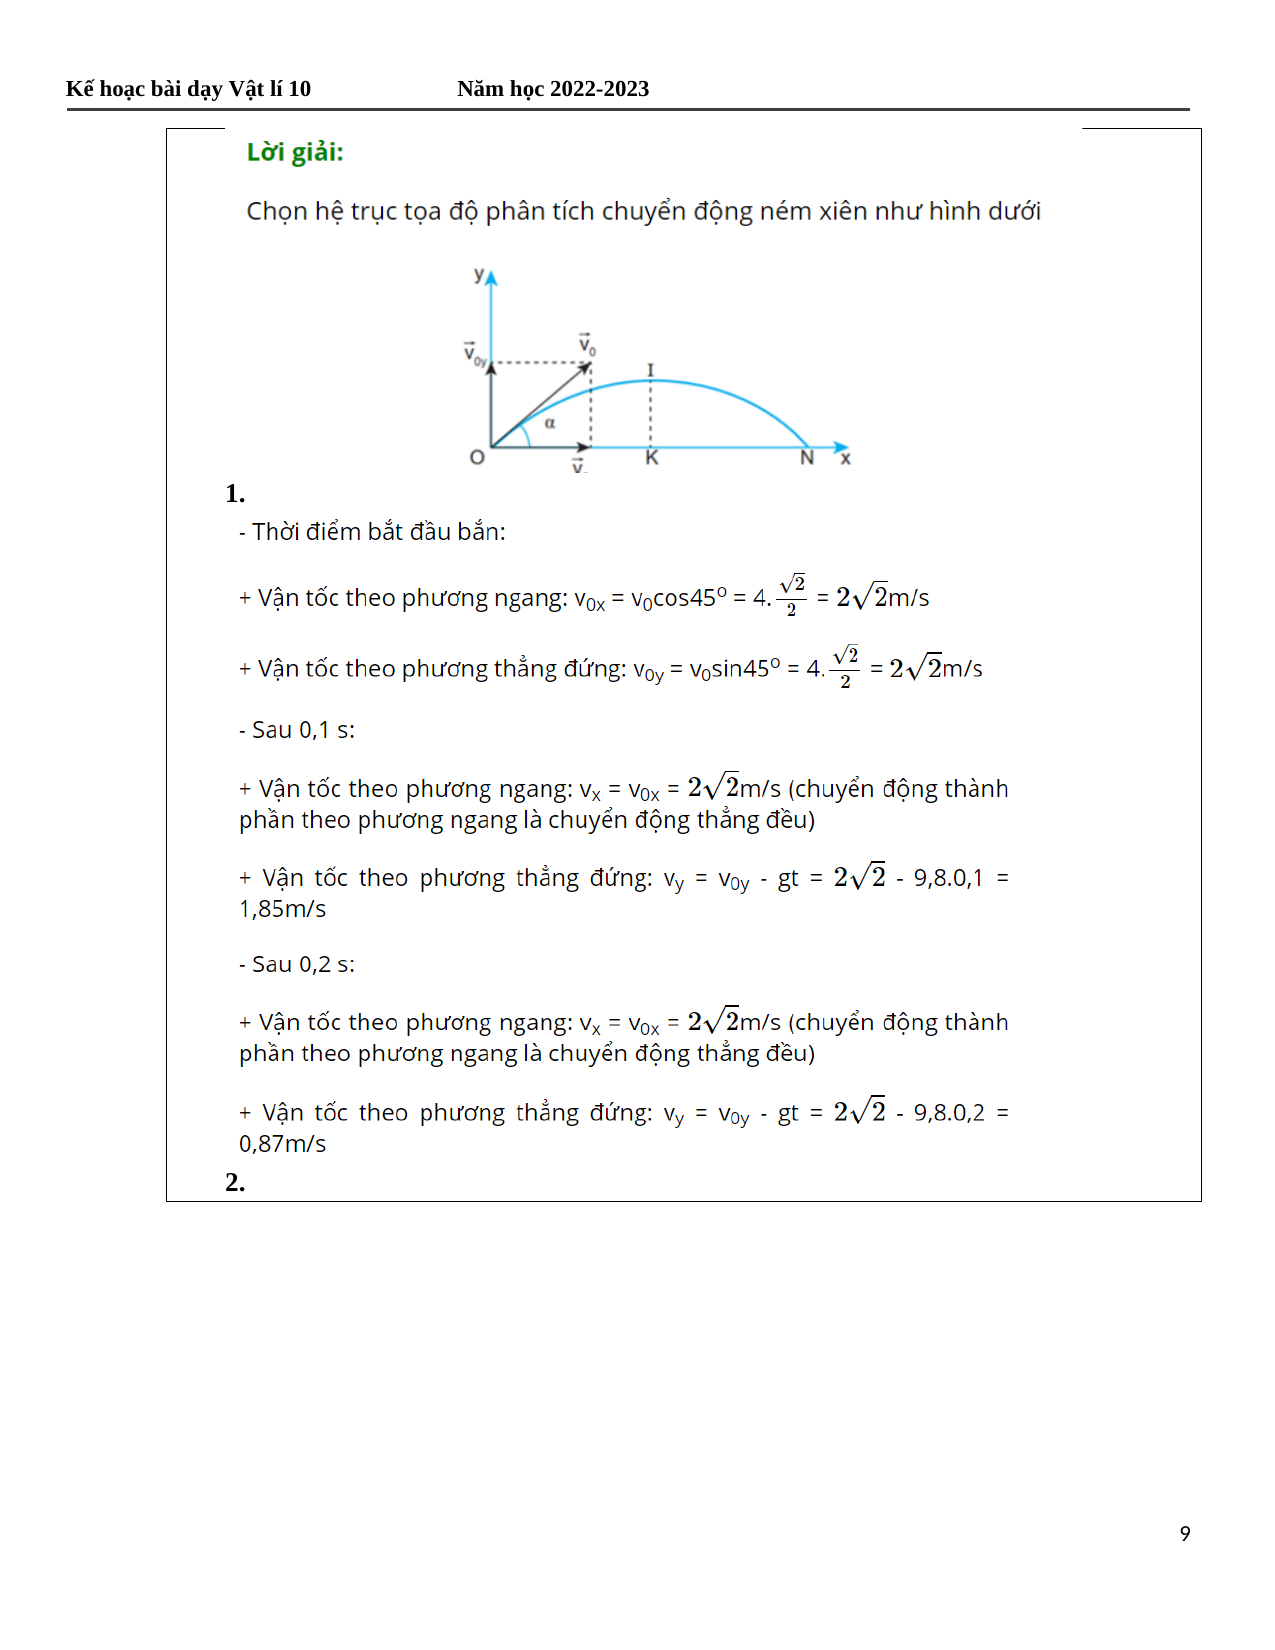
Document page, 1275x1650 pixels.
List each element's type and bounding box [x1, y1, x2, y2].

table_cell [167, 129, 1201, 1201]
picture [225, 512, 1033, 1162]
picture [225, 128, 1083, 473]
